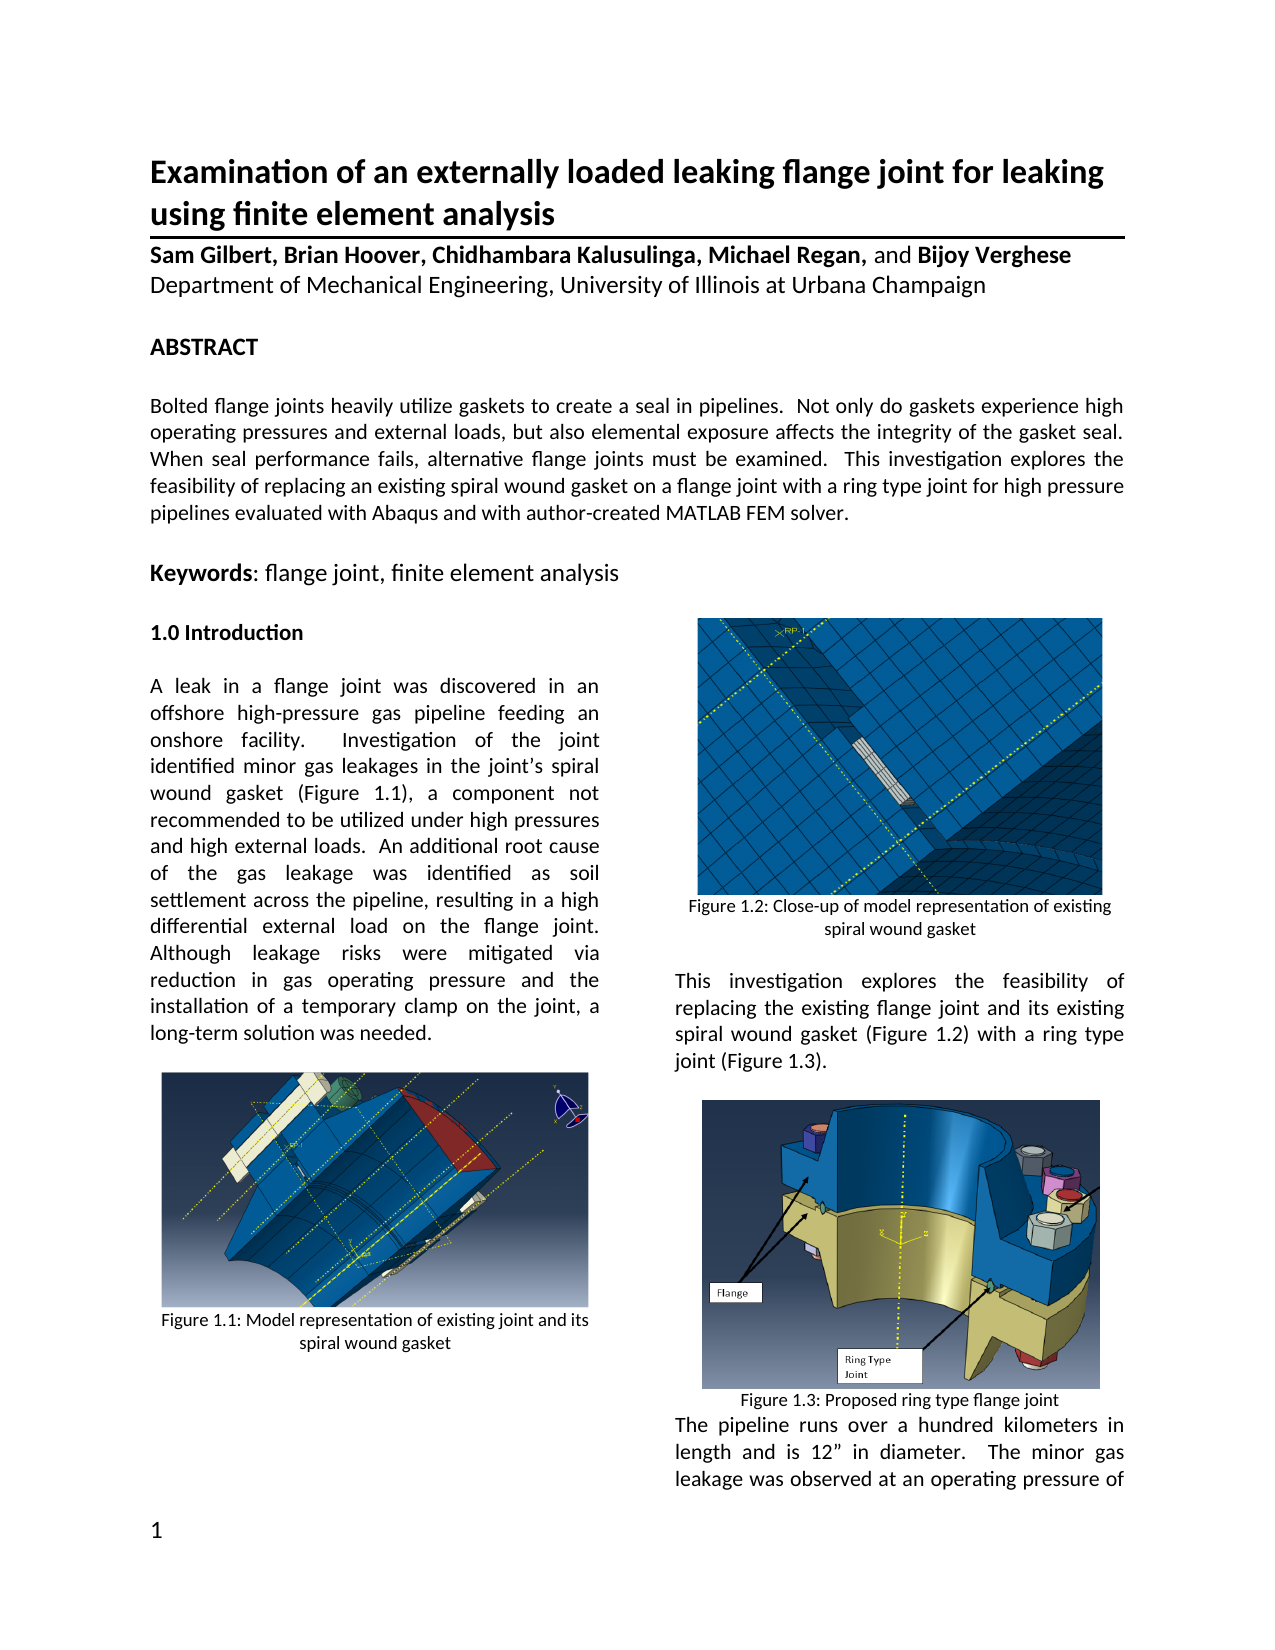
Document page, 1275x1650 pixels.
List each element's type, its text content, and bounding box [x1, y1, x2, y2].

text Figure 1.3: Proposed ring type flange joint [675, 1388, 1125, 1411]
text A leak in a flange joint was discovered in an offshore high-pressure gas pipeline feeding an onshore facility. Investigation of the joint identified minor gas leakages in the joint’s spiral wound gasket (Figure 1.1), a component not recommended to be utilized under high pressures and high external loads. An additional root cause of the gas leakage was identified as soil settlement across the pipeline, resulting in a high differential external load on the flange joint. Although leakage risks were mitigated via reduction in gas operating pressure and the installation of a temporary clamp on the joint, a long-term solution was needed. [150, 673, 600, 1046]
text Department of Mechanical Engineering, University of Illinois at Urbana Champaign [150, 270, 1125, 300]
text Examination of an externally loaded leaking flange joint for leaking using finite element analysis [150, 150, 1125, 236]
text Figure 1.1: Model representation of existing joint and its spiral wound gasket [150, 1308, 600, 1354]
text Sam Gilbert, Brian Hoover, Chidhambara Kalusulinga, Michael Regan, and Bijoy Verghese [150, 239, 1125, 270]
text Keywords: flange joint, finite element analysis [150, 557, 1125, 587]
picture [700, 1100, 1100, 1389]
text Figure 1.2: Close-up of model representation of existing spiral wound gasket [675, 894, 1125, 940]
text Bolted flange joints heavily utilize gaskets to create a seal in pipelines. Not only do gaskets experience high operating pressures and external loads, but also elemental exposure affects the integrity of the gasket seal. When seal performance fails, alternative flange joints must be examined. This investigation explores the feasibility of replacing an existing spiral wound gasket on a flange joint with a ring type joint for high pressure pipelines evaluated with Abaqus and with author-created MATLAB FEM solver. [150, 392, 1125, 526]
text This investigation explores the feasibility of replacing the existing flange joint and its existing spiral wound gasket (Figure 1.2) with a ring type joint (Figure 1.3). [675, 967, 1125, 1074]
picture [161, 1072, 589, 1308]
text 1.0 Introduction [150, 618, 600, 646]
picture [697, 618, 1103, 895]
text ABSTRACT [150, 331, 1125, 361]
